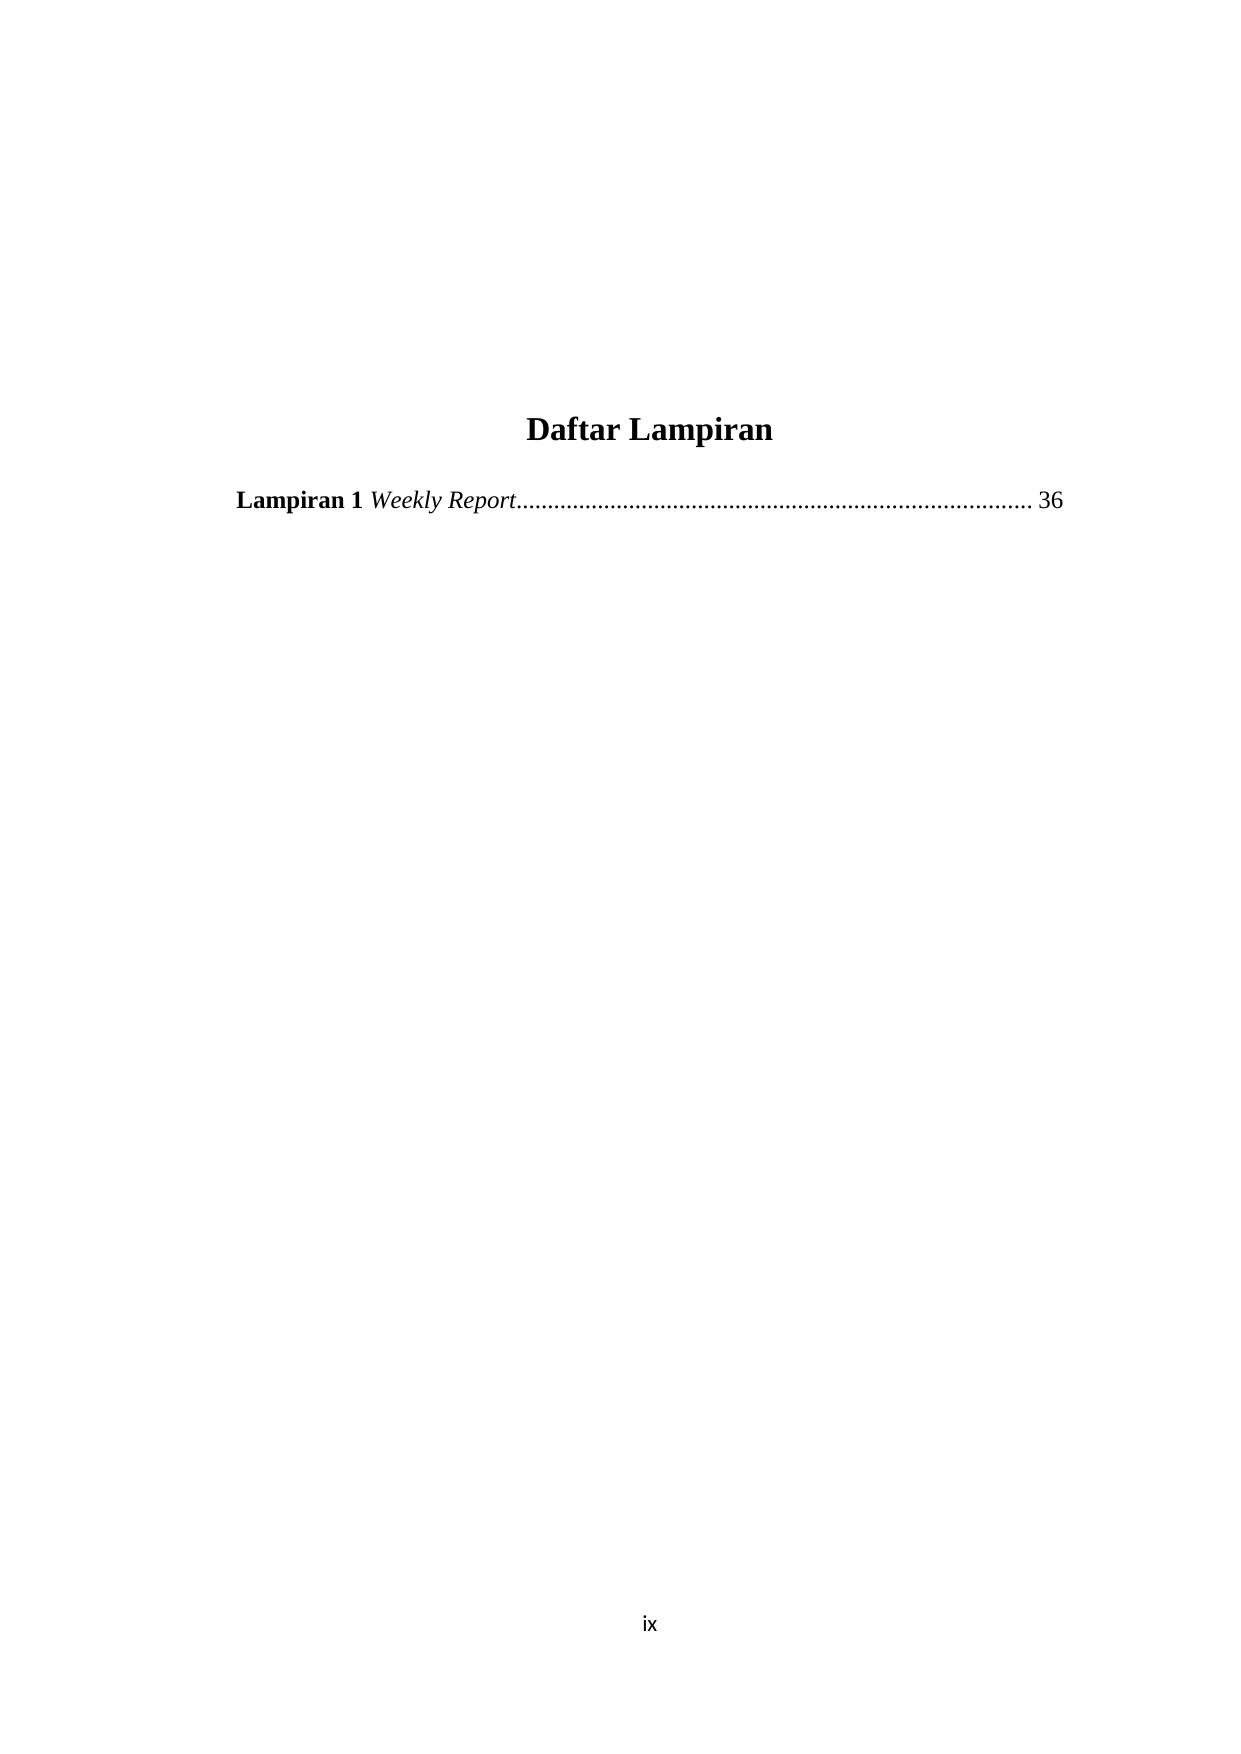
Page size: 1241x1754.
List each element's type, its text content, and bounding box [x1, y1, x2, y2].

text Daftar Lampiran [236, 409, 1063, 447]
text Lampiran 1 Weekly Report 36 [236, 485, 1063, 514]
